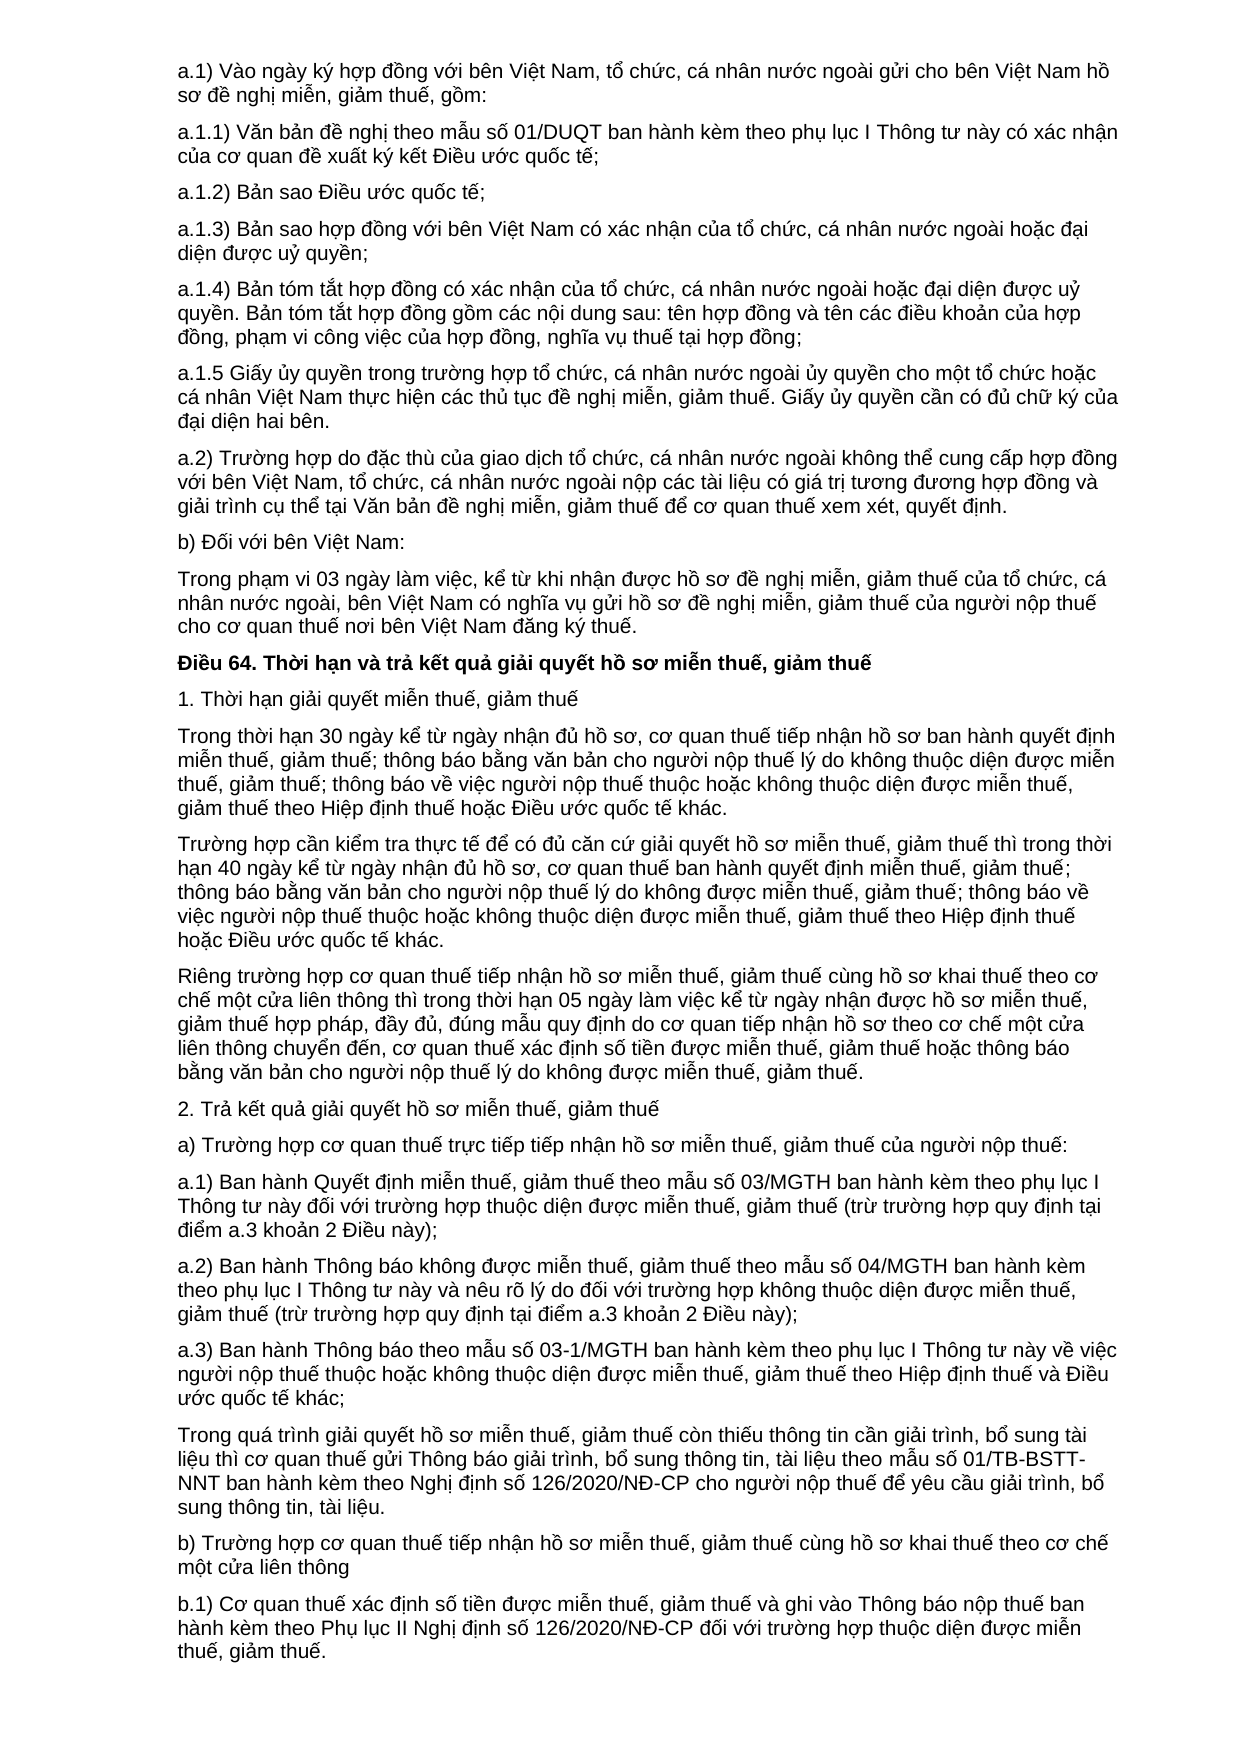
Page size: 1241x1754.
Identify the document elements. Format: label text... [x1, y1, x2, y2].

subtitle Điều 64. Thời hạn và trả kết quả giải quyết hồ sơ miễn thuế, giảm thuế [177, 651, 1122, 675]
text 2. Trả kết quả giải quyết hồ sơ miễn thuế, giảm thuế [177, 1097, 1122, 1121]
text a.1) Vào ngày ký hợp đồng với bên Việt Nam, tổ chức, cá nhân nước ngoài gửi cho bên Việt Nam hồ sơ đề nghị miễn, giảm thuế, gồm: [177, 59, 1122, 107]
text a.1.2) Bản sao Điều ước quốc tế; [177, 180, 1122, 204]
text a.1) Ban hành Quyết định miễn thuế, giảm thuế theo mẫu số 03/MGTH ban hành kèm theo phụ lục I Thông tư này đối với trường hợp thuộc diện được miễn thuế, giảm thuế (trừ trường hợp quy định tại điểm a.3 khoản 2 Điều này); [177, 1169, 1122, 1241]
text Riêng trường hợp cơ quan thuế tiếp nhận hồ sơ miễn thuế, giảm thuế cùng hồ sơ khai thuế theo cơ chế một cửa liên thông thì trong thời hạn 05 ngày làm việc kể từ ngày nhận được hồ sơ miễn thuế, giảm thuế hợp pháp, đầy đủ, đúng mẫu quy định do cơ quan tiếp nhận hồ sơ theo cơ chế một cửa liên thông chuyển đến, cơ quan thuế xác định số tiền được miễn thuế, giảm thuế hoặc thông báo bằng văn bản cho người nộp thuế lý do không được miễn thuế, giảm thuế. [177, 964, 1122, 1084]
text a.3) Ban hành Thông báo theo mẫu số 03-1/MGTH ban hành kèm theo phụ lục I Thông tư này về việc người nộp thuế thuộc hoặc không thuộc diện được miễn thuế, giảm thuế theo Hiệp định thuế và Điều ước quốc tế khác; [177, 1338, 1122, 1410]
text a.1.3) Bản sao hợp đồng với bên Việt Nam có xác nhận của tổ chức, cá nhân nước ngoài hoặc đại diện được uỷ quyền; [177, 216, 1122, 264]
text a) Trường hợp cơ quan thuế trực tiếp tiếp nhận hồ sơ miễn thuế, giảm thuế của người nộp thuế: [177, 1133, 1122, 1157]
text Trường hợp cần kiểm tra thực tế để có đủ căn cứ giải quyết hồ sơ miễn thuế, giảm thuế thì trong thời hạn 40 ngày kể từ ngày nhận đủ hồ sơ, cơ quan thuế ban hành quyết định miễn thuế, giảm thuế; thông báo bằng văn bản cho người nộp thuế lý do không được miễn thuế, giảm thuế; thông báo về việc người nộp thuế thuộc hoặc không thuộc diện được miễn thuế, giảm thuế theo Hiệp định thuế hoặc Điều ước quốc tế khác. [177, 832, 1122, 952]
text b.1) Cơ quan thuế xác định số tiền được miễn thuế, giảm thuế và ghi vào Thông báo nộp thuế ban hành kèm theo Phụ lục II Nghị định số 126/2020/NĐ-CP đối với trường hợp thuộc diện được miễn thuế, giảm thuế. [177, 1591, 1122, 1663]
text Trong thời hạn 30 ngày kể từ ngày nhận đủ hồ sơ, cơ quan thuế tiếp nhận hồ sơ ban hành quyết định miễn thuế, giảm thuế; thông báo bằng văn bản cho người nộp thuế lý do không thuộc diện được miễn thuế, giảm thuế; thông báo về việc người nộp thuế thuộc hoặc không thuộc diện được miễn thuế, giảm thuế theo Hiệp định thuế hoặc Điều ước quốc tế khác. [177, 724, 1122, 819]
text a.1.1) Văn bản đề nghị theo mẫu số 01/DUQT ban hành kèm theo phụ lục I Thông tư này có xác nhận của cơ quan đề xuất ký kết Điều ước quốc tế; [177, 119, 1122, 167]
text b) Trường hợp cơ quan thuế tiếp nhận hồ sơ miễn thuế, giảm thuế cùng hồ sơ khai thuế theo cơ chế một cửa liên thông [177, 1531, 1122, 1579]
text b) Đối với bên Việt Nam: [177, 530, 1122, 554]
text a.2) Trường hợp do đặc thù của giao dịch tổ chức, cá nhân nước ngoài không thể cung cấp hợp đồng với bên Việt Nam, tổ chức, cá nhân nước ngoài nộp các tài liệu có giá trị tương đương hợp đồng và giải trình cụ thể tại Văn bản đề nghị miễn, giảm thuế để cơ quan thuế xem xét, quyết định. [177, 446, 1122, 517]
text a.1.4) Bản tóm tắt hợp đồng có xác nhận của tổ chức, cá nhân nước ngoài hoặc đại diện được uỷ quyền. Bản tóm tắt hợp đồng gồm các nội dung sau: tên hợp đồng và tên các điều khoản của hợp đồng, phạm vi công việc của hợp đồng, nghĩa vụ thuế tại hợp đồng; [177, 277, 1122, 349]
text Trong phạm vi 03 ngày làm việc, kể từ khi nhận được hồ sơ đề nghị miễn, giảm thuế của tổ chức, cá nhân nước ngoài, bên Việt Nam có nghĩa vụ gửi hồ sơ đề nghị miễn, giảm thuế của người nộp thuế cho cơ quan thuế nơi bên Việt Nam đăng ký thuế. [177, 566, 1122, 638]
text 1. Thời hạn giải quyết miễn thuế, giảm thuế [177, 687, 1122, 711]
text Trong quá trình giải quyết hồ sơ miễn thuế, giảm thuế còn thiếu thông tin cần giải trình, bổ sung tài liệu thì cơ quan thuế gửi Thông báo giải trình, bổ sung thông tin, tài liệu theo mẫu số 01/TB-BSTT-NNT ban hành kèm theo Nghị định số 126/2020/NĐ-CP cho người nộp thuế để yêu cầu giải trình, bổ sung thông tin, tài liệu. [177, 1423, 1122, 1518]
text a.1.5 Giấy ủy quyền trong trường hợp tổ chức, cá nhân nước ngoài ủy quyền cho một tổ chức hoặc cá nhân Việt Nam thực hiện các thủ tục đề nghị miễn, giảm thuế. Giấy ủy quyền cần có đủ chữ ký của đại diện hai bên. [177, 361, 1122, 433]
text a.2) Ban hành Thông báo không được miễn thuế, giảm thuế theo mẫu số 04/MGTH ban hành kèm theo phụ lục I Thông tư này và nêu rõ lý do đối với trường hợp không thuộc diện được miễn thuế, giảm thuế (trừ trường hợp quy định tại điểm a.3 khoản 2 Điều này); [177, 1254, 1122, 1326]
